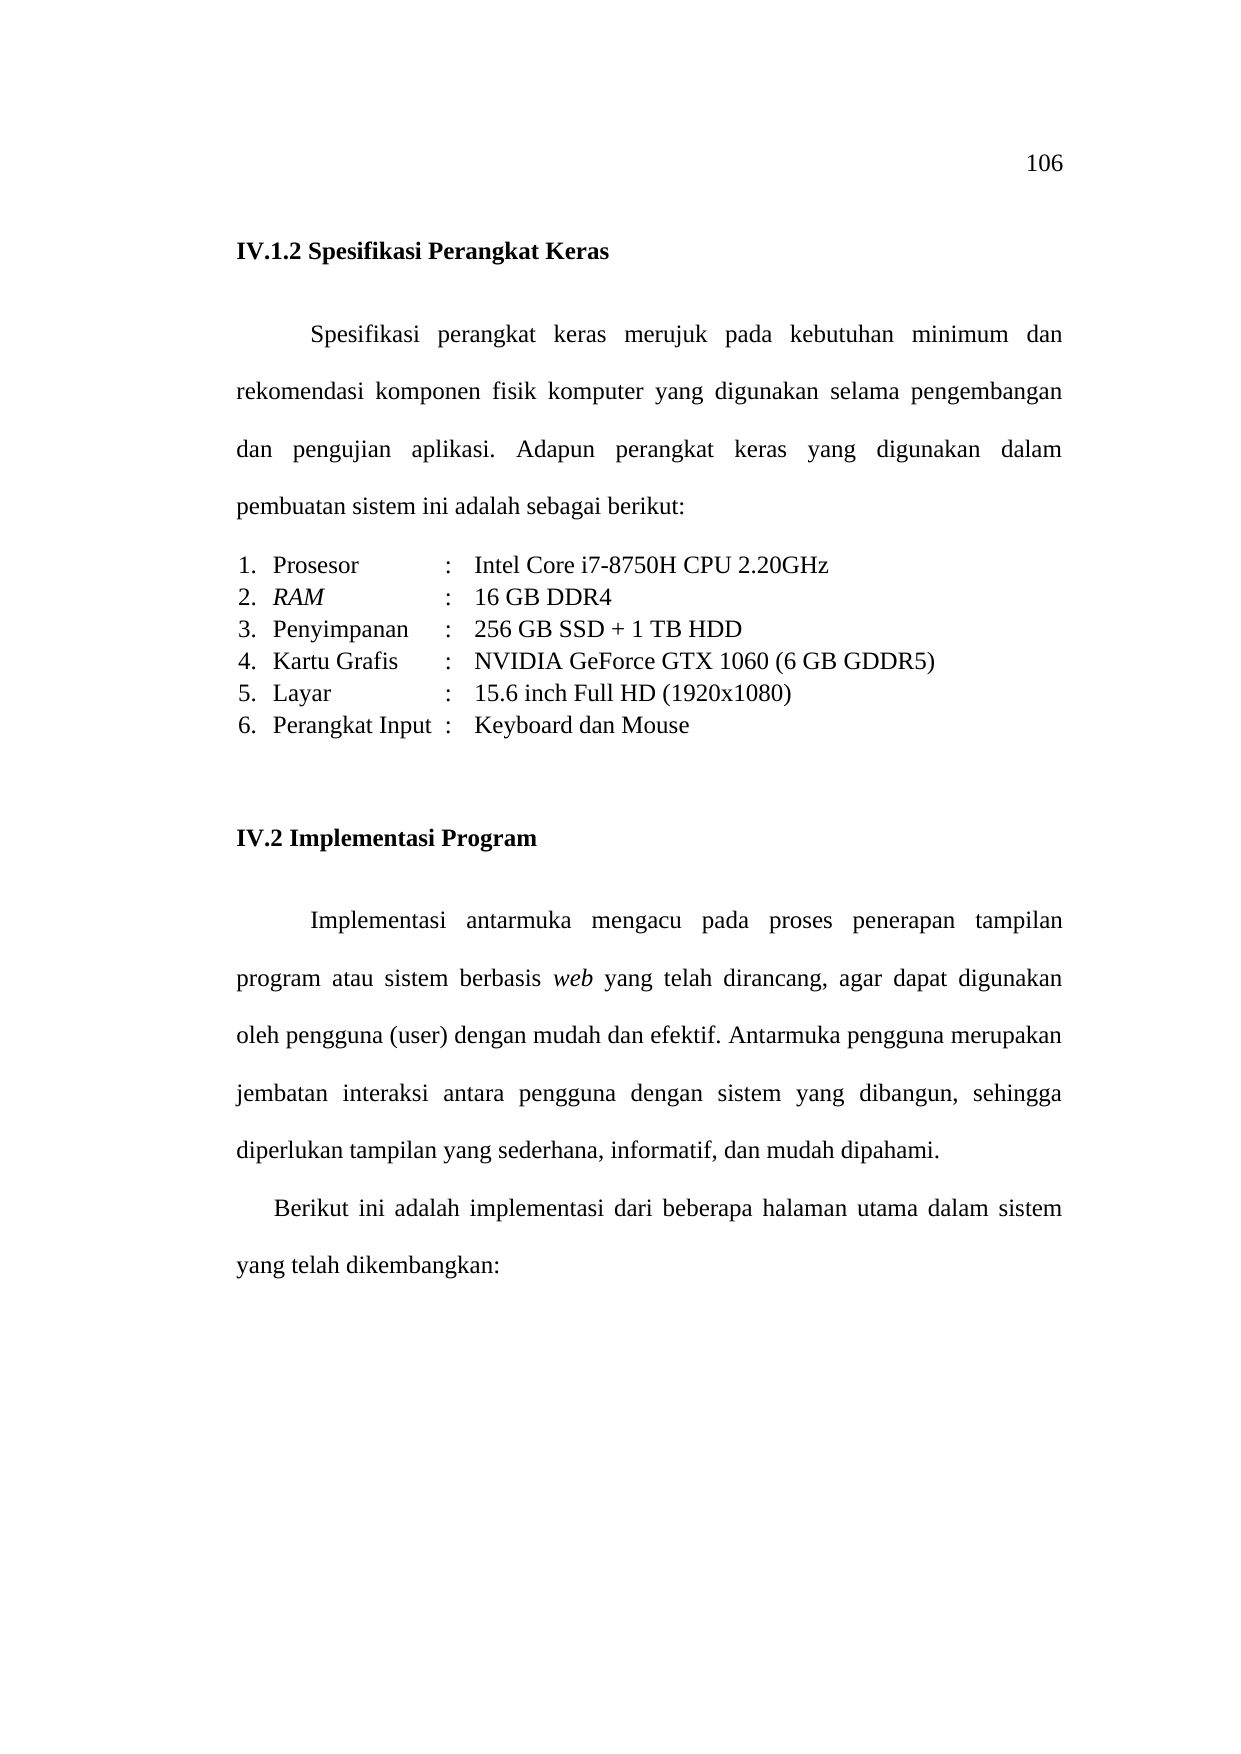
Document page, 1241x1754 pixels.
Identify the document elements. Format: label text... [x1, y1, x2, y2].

table_cell Penyimpanan [271, 613, 443, 644]
table_cell : [443, 676, 472, 708]
table_header : [443, 549, 472, 581]
table_header Intel Core i7-8750H CPU 2.20GHz [473, 549, 1071, 581]
table_cell NVIDIA GeForce GTX 1060 (6 GB GDDR5) [473, 645, 1071, 676]
text Berikut ini adalah implementasi dari beberapa halaman utama dalam sistem yang telah dikembangkan: [236, 1193, 1063, 1279]
text Implementasi antarmuka mengacu pada proses penerapan tampilan program atau sistem berbasis web yang telah dirancang, agar dapat digunakan oleh pengguna (user) dengan mudah dan efektif. Antarmuka pengguna merupakan jembatan interaksi antara pengguna dengan sistem yang dibangun, sehingga diperlukan tampilan yang sederhana, informatif, dan mudah dipahami. [236, 905, 1063, 1164]
table_cell RAM [271, 581, 443, 613]
table_header 1. [236, 549, 271, 581]
table_cell Keyboard dan Mouse [473, 708, 1071, 740]
table_cell : [443, 581, 472, 613]
table_header Prosesor [271, 549, 443, 581]
table_cell : [443, 645, 472, 676]
table_cell 15.6 inch Full HD (1920x1080) [473, 676, 1071, 708]
table_cell 256 GB SSD + 1 TB HDD [473, 613, 1071, 644]
subtitle Implementasi Program [236, 823, 1063, 851]
table_cell 3. [236, 613, 271, 644]
text Spesifikasi perangkat keras merujuk pada kebutuhan minimum dan rekomendasi komponen fisik komputer yang digunakan selama pengembangan dan pengujian aplikasi. Adapun perangkat keras yang digunakan dalam pembuatan sistem ini adalah sebagai berikut: [236, 319, 1063, 520]
table_cell Kartu Grafis [271, 645, 443, 676]
table_cell 6. [236, 708, 271, 740]
table_cell : [443, 708, 472, 740]
table_cell 5. [236, 676, 271, 708]
table_cell Perangkat Input [271, 708, 443, 740]
table_cell 4. [236, 645, 271, 676]
table_cell 2. [236, 581, 271, 613]
subtitle Spesifikasi Perangkat Keras [236, 236, 1063, 265]
table_cell : [443, 613, 472, 644]
table_cell Layar [271, 676, 443, 708]
table_cell 16 GB DDR4 [473, 581, 1071, 613]
